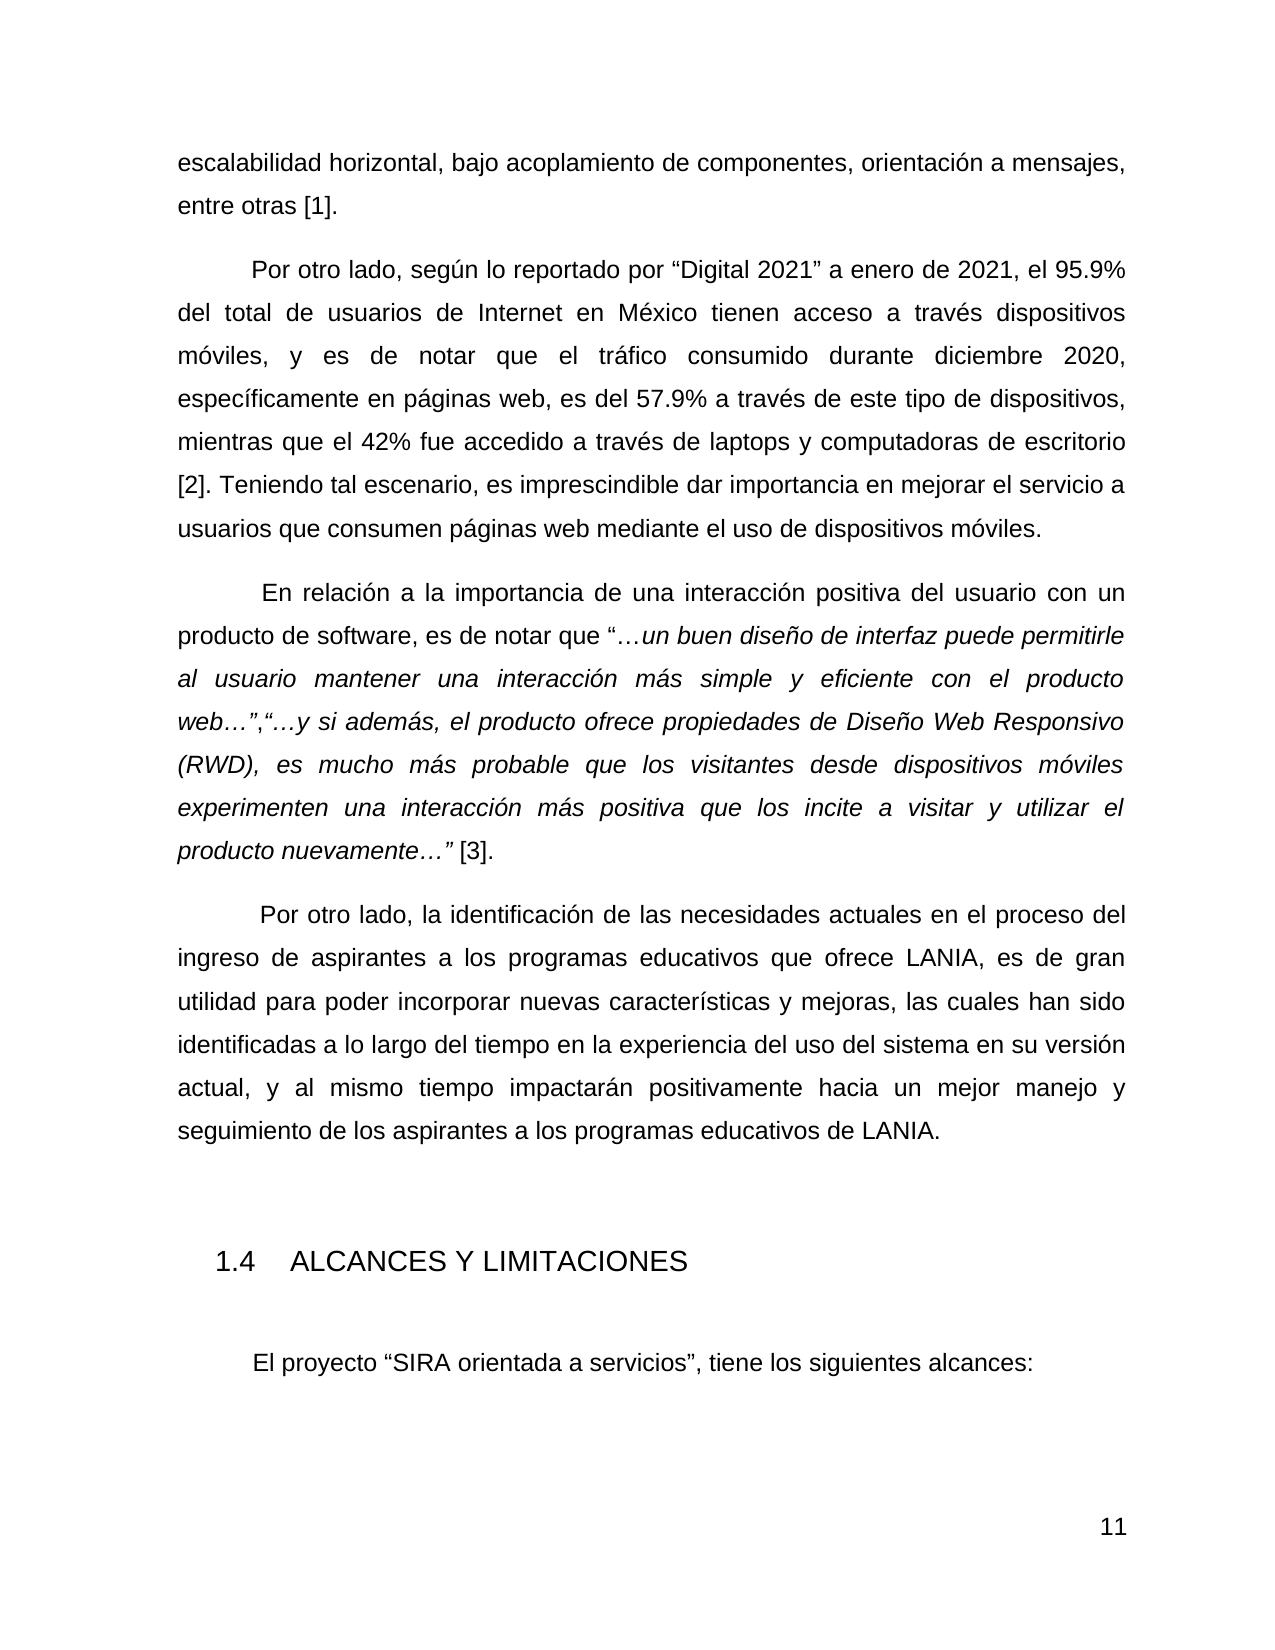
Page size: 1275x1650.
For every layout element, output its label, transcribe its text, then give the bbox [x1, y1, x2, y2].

text Por otro lado, la identificación de las necesidades actuales en el proceso del ingreso de aspirantes a los programas educativos que ofrece LANIA, es de gran utilidad para poder incorporar nuevas características y mejoras, las cuales han sido identificadas a lo largo del tiempo en la experiencia del uso del sistema en su versión actual, y al mismo tiempo impactarán positivamente hacia un mejor manejo y seguimiento de los aspirantes a los programas educativos de LANIA. [177, 900, 1127, 1144]
text En relación a la importancia de una interacción positiva del usuario con un producto de software, es de notar que “…un buen diseño de interfaz puede permitirle al usuario mantener una interacción más simple y eficiente con el producto web…”,“…y si además, el producto ofrece propiedades de Diseño Web Responsivo (RWD), es mucho más probable que los visitantes desde dispositivos móviles experimenten una interacción más positiva que los incite a visitar y utilizar el producto nuevamente…” [3]. [177, 577, 1127, 865]
text El proyecto “SIRA orientada a servicios”, tiene los siguientes alcances: [177, 1348, 1127, 1377]
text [177, 148, 1127, 219]
subtitle ALCANCES Y LIMITACIONES [215, 1244, 1127, 1277]
text Por otro lado, según lo reportado por “Digital 2021” a enero de 2021, el 95.9% del total de usuarios de Internet en México tienen acceso a través dispositivos móviles, y es de notar que el tráfico consumido durante diciembre 2020, específicamente en páginas web, es del 57.9% a través de este tipo de dispositivos, mientras que el 42% fue accedido a través de laptops y computadoras de escritorio [2]. Teniendo tal escenario, es imprescindible dar importancia en mejorar el servicio a usuarios que consumen páginas web mediante el uso de dispositivos móviles. [177, 255, 1127, 542]
